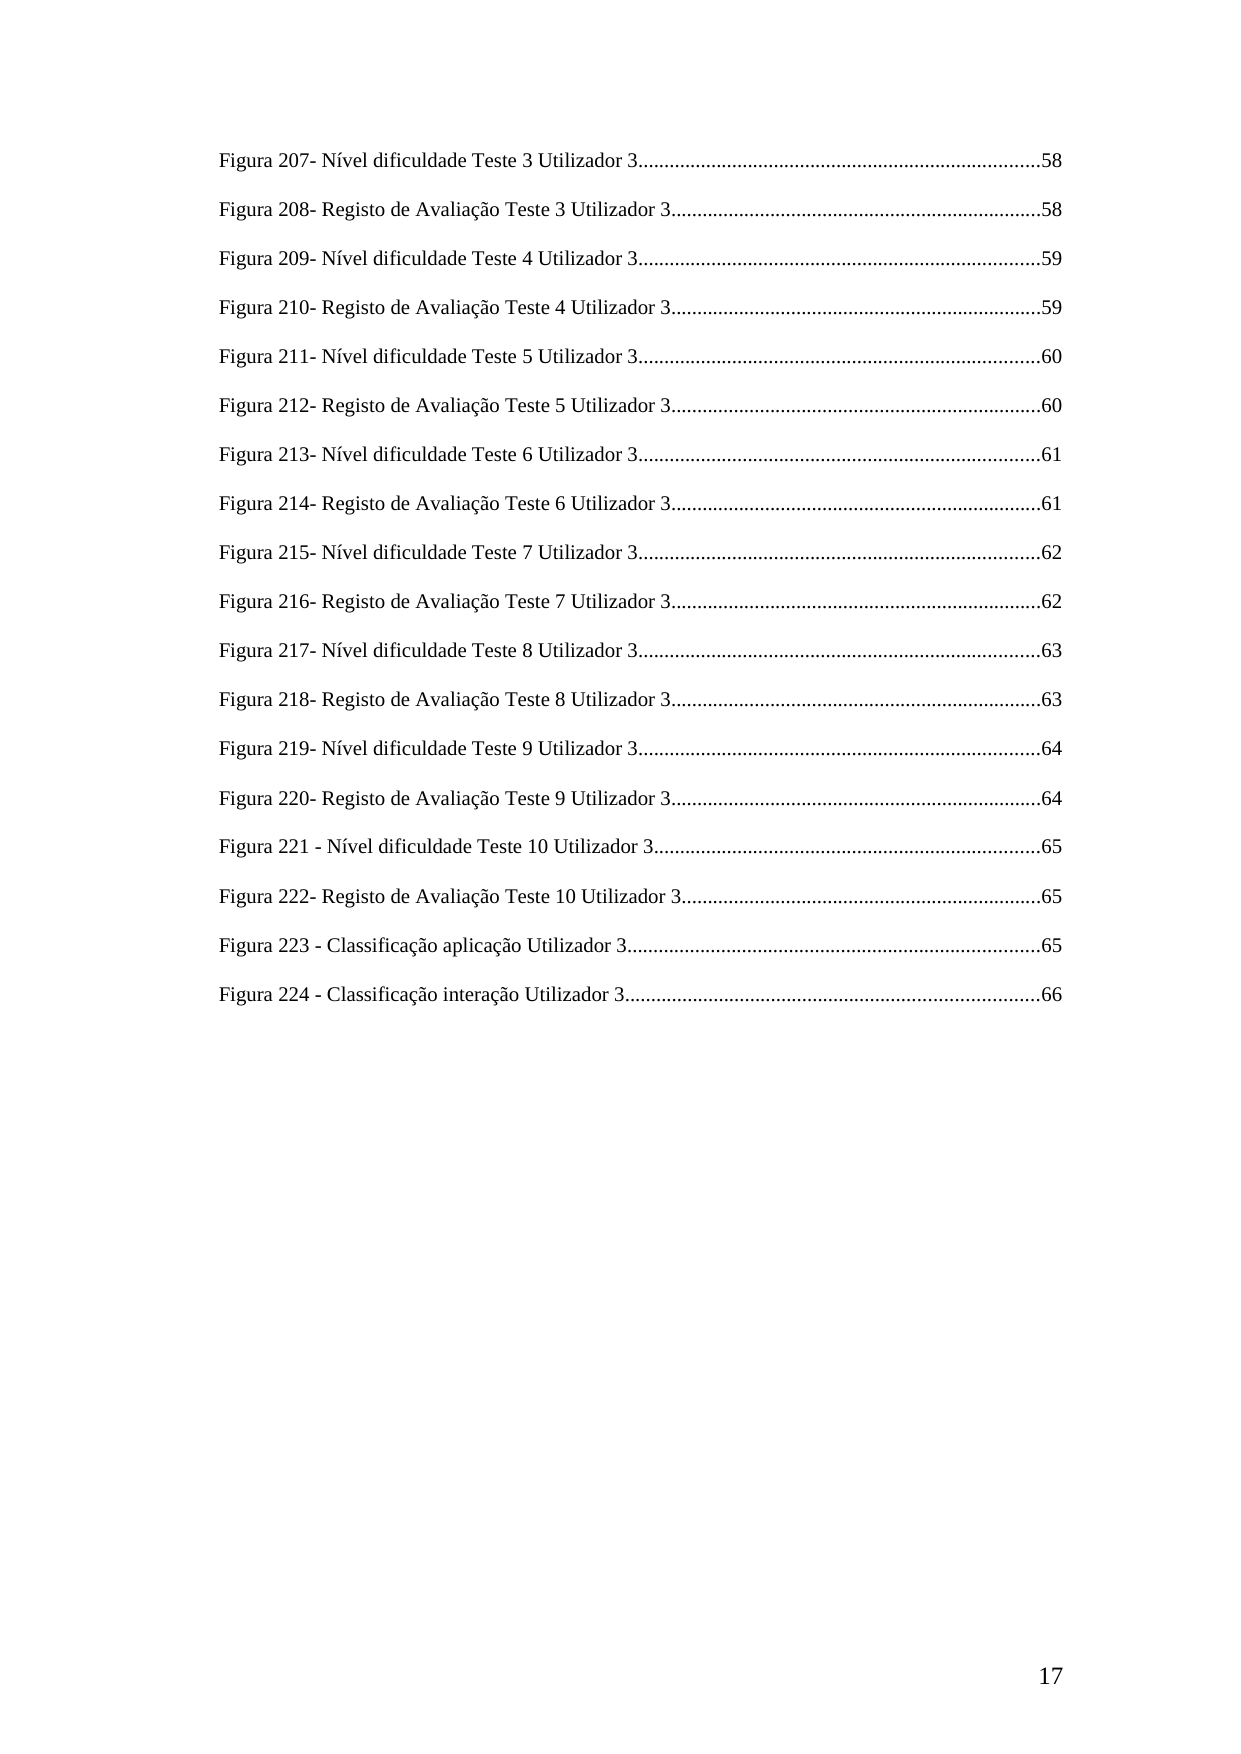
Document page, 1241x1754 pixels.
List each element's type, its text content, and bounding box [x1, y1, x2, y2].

text Figura 217- Nível dificuldade Teste 8 Utilizador 3 63 [177, 638, 1063, 662]
text Figura 212- Registo de Avaliação Teste 5 Utilizador 3 60 [177, 393, 1063, 417]
text Figura 223 - Classificação aplicação Utilizador 3 65 [177, 933, 1063, 957]
text Figura 222- Registo de Avaliação Teste 10 Utilizador 3 65 [177, 883, 1063, 908]
text Figura 207- Nível dificuldade Teste 3 Utilizador 3 58 [177, 148, 1063, 172]
text Figura 218- Registo de Avaliação Teste 8 Utilizador 3 63 [177, 687, 1063, 711]
text Figura 211- Nível dificuldade Teste 5 Utilizador 3 60 [177, 344, 1063, 368]
text Figura 215- Nível dificuldade Teste 7 Utilizador 3 62 [177, 540, 1063, 564]
text Figura 214- Registo de Avaliação Teste 6 Utilizador 3 61 [177, 491, 1063, 515]
text Figura 208- Registo de Avaliação Teste 3 Utilizador 3 58 [177, 197, 1063, 221]
text Figura 219- Nível dificuldade Teste 9 Utilizador 3 64 [177, 736, 1063, 760]
text Figura 216- Registo de Avaliação Teste 7 Utilizador 3 62 [177, 589, 1063, 613]
text Figura 213- Nível dificuldade Teste 6 Utilizador 3 61 [177, 442, 1063, 466]
text Figura 210- Registo de Avaliação Teste 4 Utilizador 3 59 [177, 295, 1063, 319]
text Figura 221 - Nível dificuldade Teste 10 Utilizador 3 65 [177, 834, 1063, 858]
text Figura 209- Nível dificuldade Teste 4 Utilizador 3 59 [177, 246, 1063, 270]
text Figura 224 - Classificação interação Utilizador 3 66 [177, 982, 1063, 1006]
text Figura 220- Registo de Avaliação Teste 9 Utilizador 3 64 [177, 785, 1063, 809]
